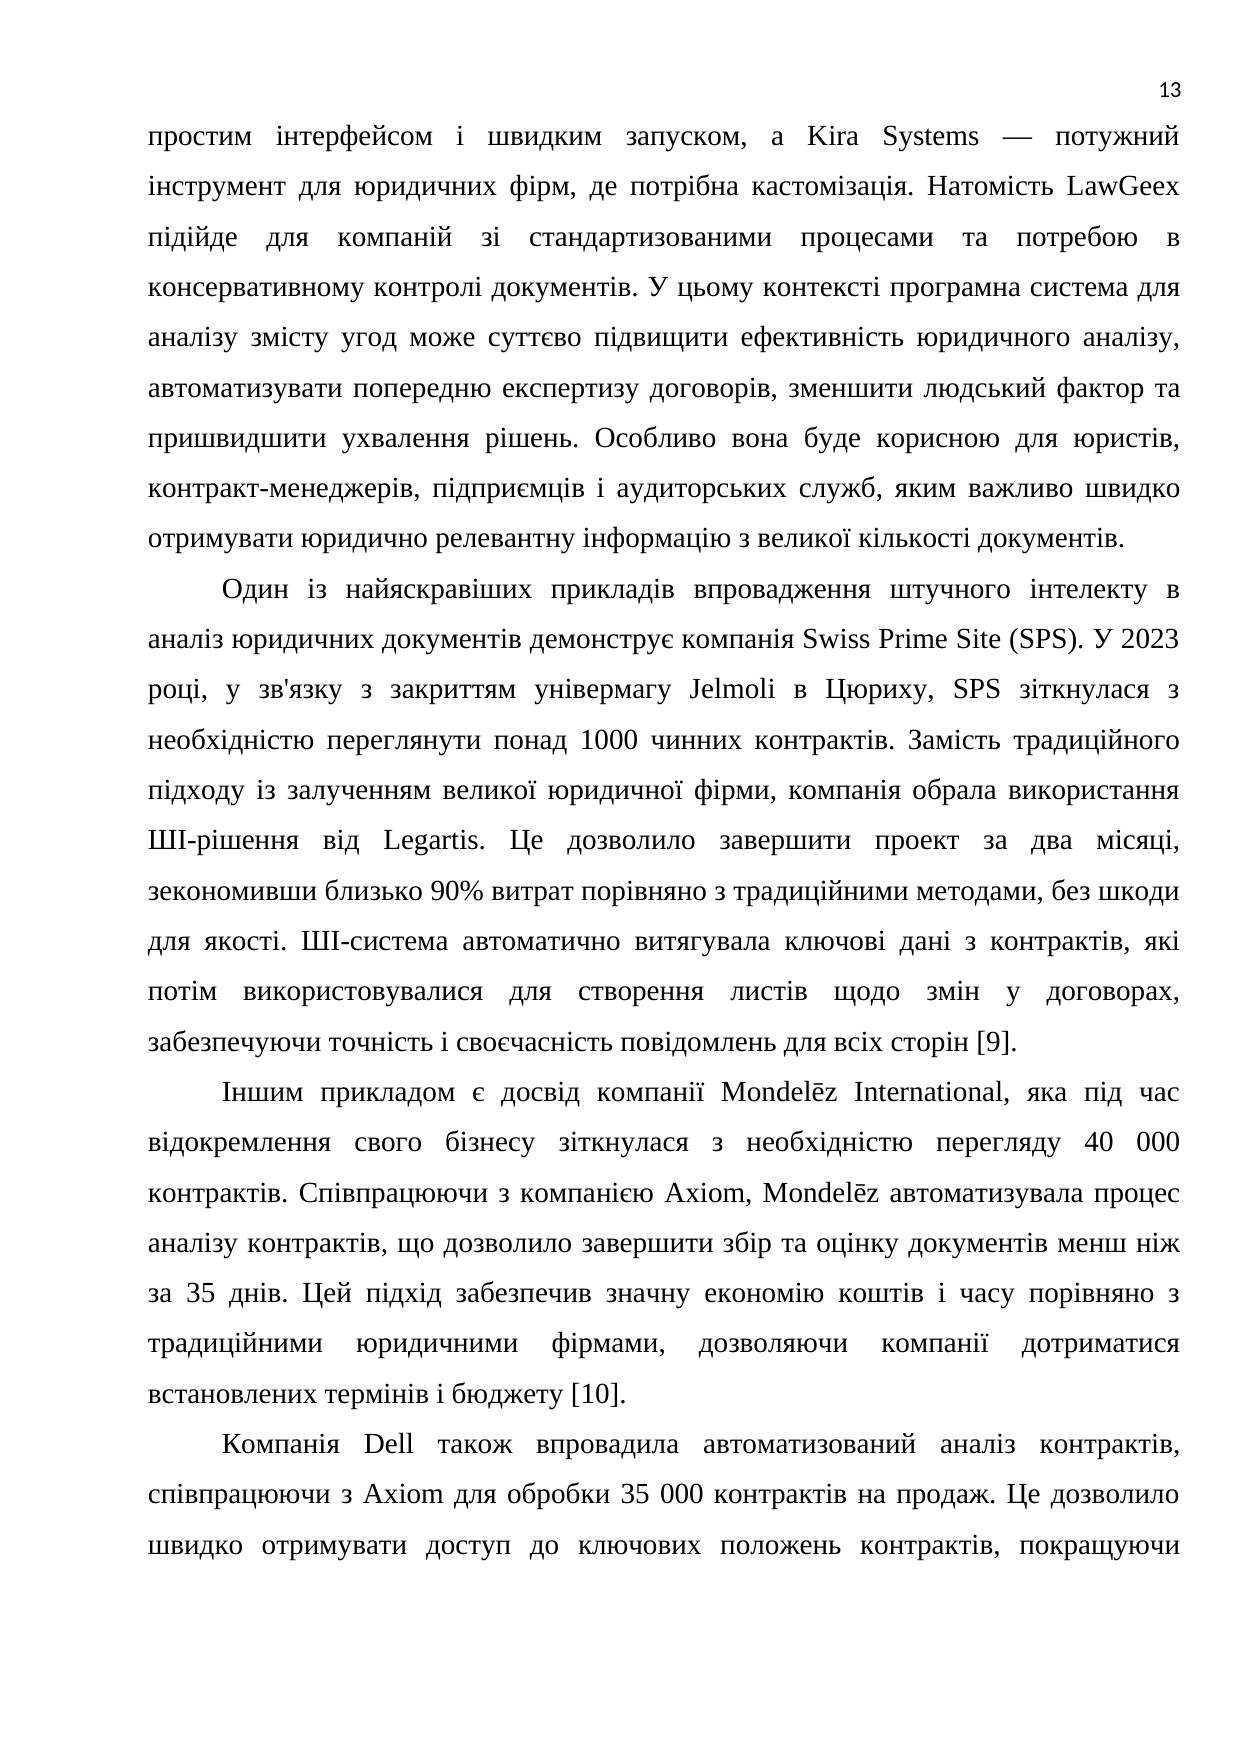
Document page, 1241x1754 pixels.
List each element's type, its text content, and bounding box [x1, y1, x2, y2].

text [148, 118, 1181, 554]
text Один із найяскравіших прикладів впровадження штучного інтелекту в аналіз юридичних документів демонструє компанія Swiss Prime Site (SPS). У 2023 році, у зв'язку з закриттям універмагу Jelmoli в Цюриху, SPS зіткнулася з необхідністю переглянути понад 1000 чинних контрактів. Замість традиційного підходу із залученням великої юридичної фірми, компанія обрала використання ШІ-рішення від Legartis. Це дозволило завершити проект за два місяці, зекономивши близько 90% витрат порівняно з традиційними методами, без шкоди для якості. ШІ-система автоматично витягувала ключові дані з контрактів, які потім використовувалися для створення листів щодо змін у договорах, забезпечуючи точність і своєчасність повідомлень для всіх сторін [9]. [148, 571, 1181, 1057]
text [148, 1426, 1181, 1560]
text Іншим прикладом є досвід компанії Mondelēz International, яка під час відокремлення свого бізнесу зіткнулася з необхідністю перегляду 40 000 контрактів. Співпрацюючи з компанією Axiom, Mondelēz автоматизувала процес аналізу контрактів, що дозволило завершити збір та оцінку документів менш ніж за 35 днів. Цей підхід забезпечив значну економію коштів і часу порівняно з традиційними юридичними фірмами, дозволяючи компанії дотриматися встановлених термінів і бюджету [10]. [148, 1074, 1181, 1409]
